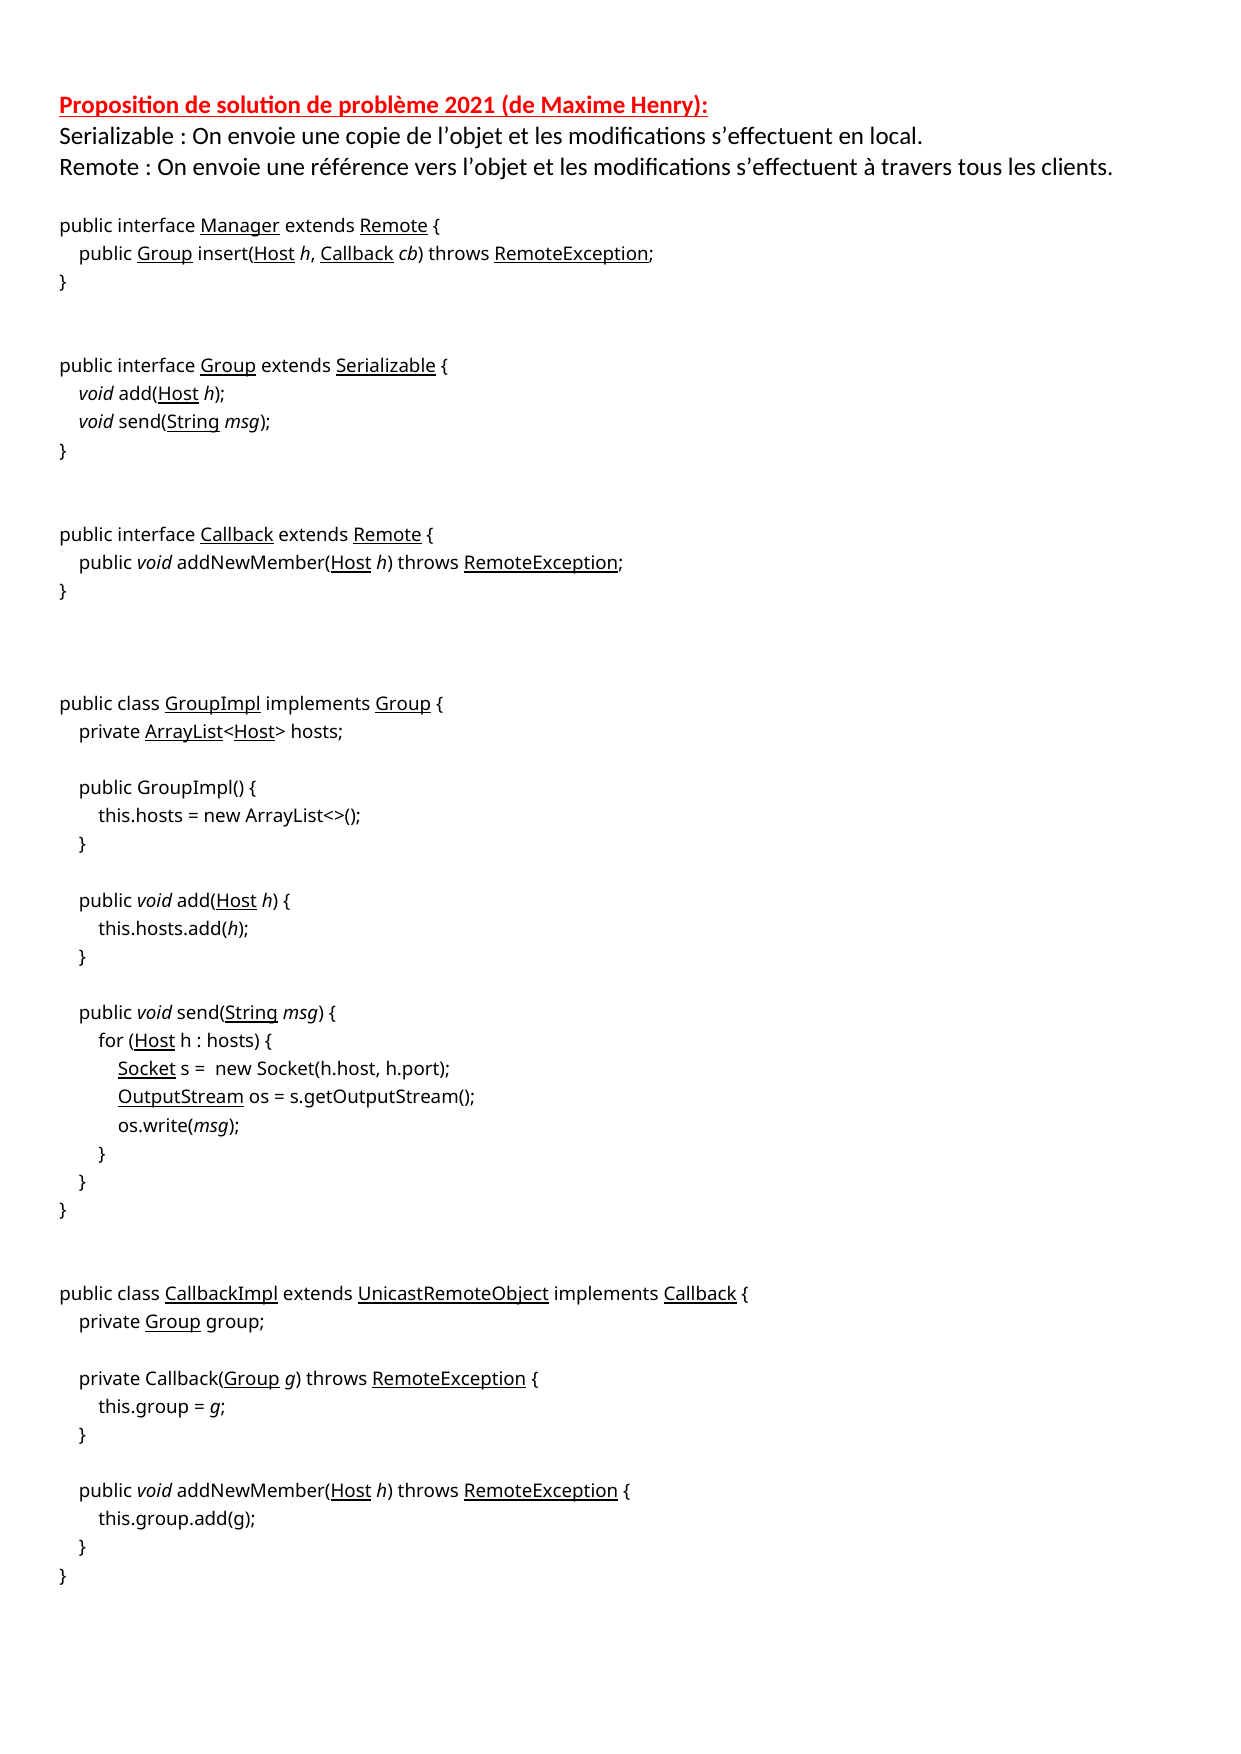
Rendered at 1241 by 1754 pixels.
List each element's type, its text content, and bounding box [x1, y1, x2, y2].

text public Group insert(Host h, Callback cb) throws RemoteException; [59, 237, 1181, 266]
text public void addNewMember(Host h) throws RemoteException { [59, 1475, 1181, 1503]
text } [59, 1194, 1181, 1222]
text Socket s = new Socket(h.host, h.port); [59, 1053, 1181, 1081]
text } [59, 1531, 1181, 1559]
text } [59, 1166, 1181, 1194]
text } [59, 266, 1181, 294]
text Proposition de solution de problème 2021 (de Maxime Henry): [59, 89, 1181, 120]
text OutputStream os = s.getOutputStream(); [59, 1081, 1181, 1109]
text } [59, 1559, 1181, 1587]
text public interface Manager extends Remote { [59, 209, 1181, 237]
text this.group = g; [59, 1391, 1181, 1419]
text } [59, 575, 1181, 603]
text private Group group; [59, 1306, 1181, 1334]
text Remote : On envoie une référence vers l’objet et les modifications s’effectuent à travers tous les clients. [59, 151, 1181, 181]
text for (Host h : hosts) { [59, 1025, 1181, 1053]
text public void send(String msg) { [59, 997, 1181, 1025]
text public interface Callback extends Remote { [59, 519, 1181, 547]
text void add(Host h); [59, 378, 1181, 406]
text } [59, 1419, 1181, 1447]
text public class CallbackImpl extends UnicastRemoteObject implements Callback { [59, 1278, 1181, 1306]
text private Callback(Group g) throws RemoteException { [59, 1362, 1181, 1391]
text public void add(Host h) { [59, 884, 1181, 912]
text private ArrayList<Host> hosts; [59, 716, 1181, 744]
text } [59, 434, 1181, 462]
text this.hosts.add(h); [59, 912, 1181, 941]
text void send(String msg); [59, 406, 1181, 434]
text this.group.add(g); [59, 1503, 1181, 1531]
text } [59, 1137, 1181, 1166]
text this.hosts = new ArrayList<>(); [59, 800, 1181, 828]
text } [59, 941, 1181, 969]
text Serializable : On envoie une copie de l’objet et les modifications s’effectuent en local. [59, 120, 1181, 151]
text public void addNewMember(Host h) throws RemoteException; [59, 547, 1181, 575]
text } [59, 828, 1181, 856]
text public class GroupImpl implements Group { [59, 687, 1181, 716]
text public interface Group extends Serializable { [59, 350, 1181, 378]
text public GroupImpl() { [59, 772, 1181, 800]
text os.write(msg); [59, 1109, 1181, 1137]
